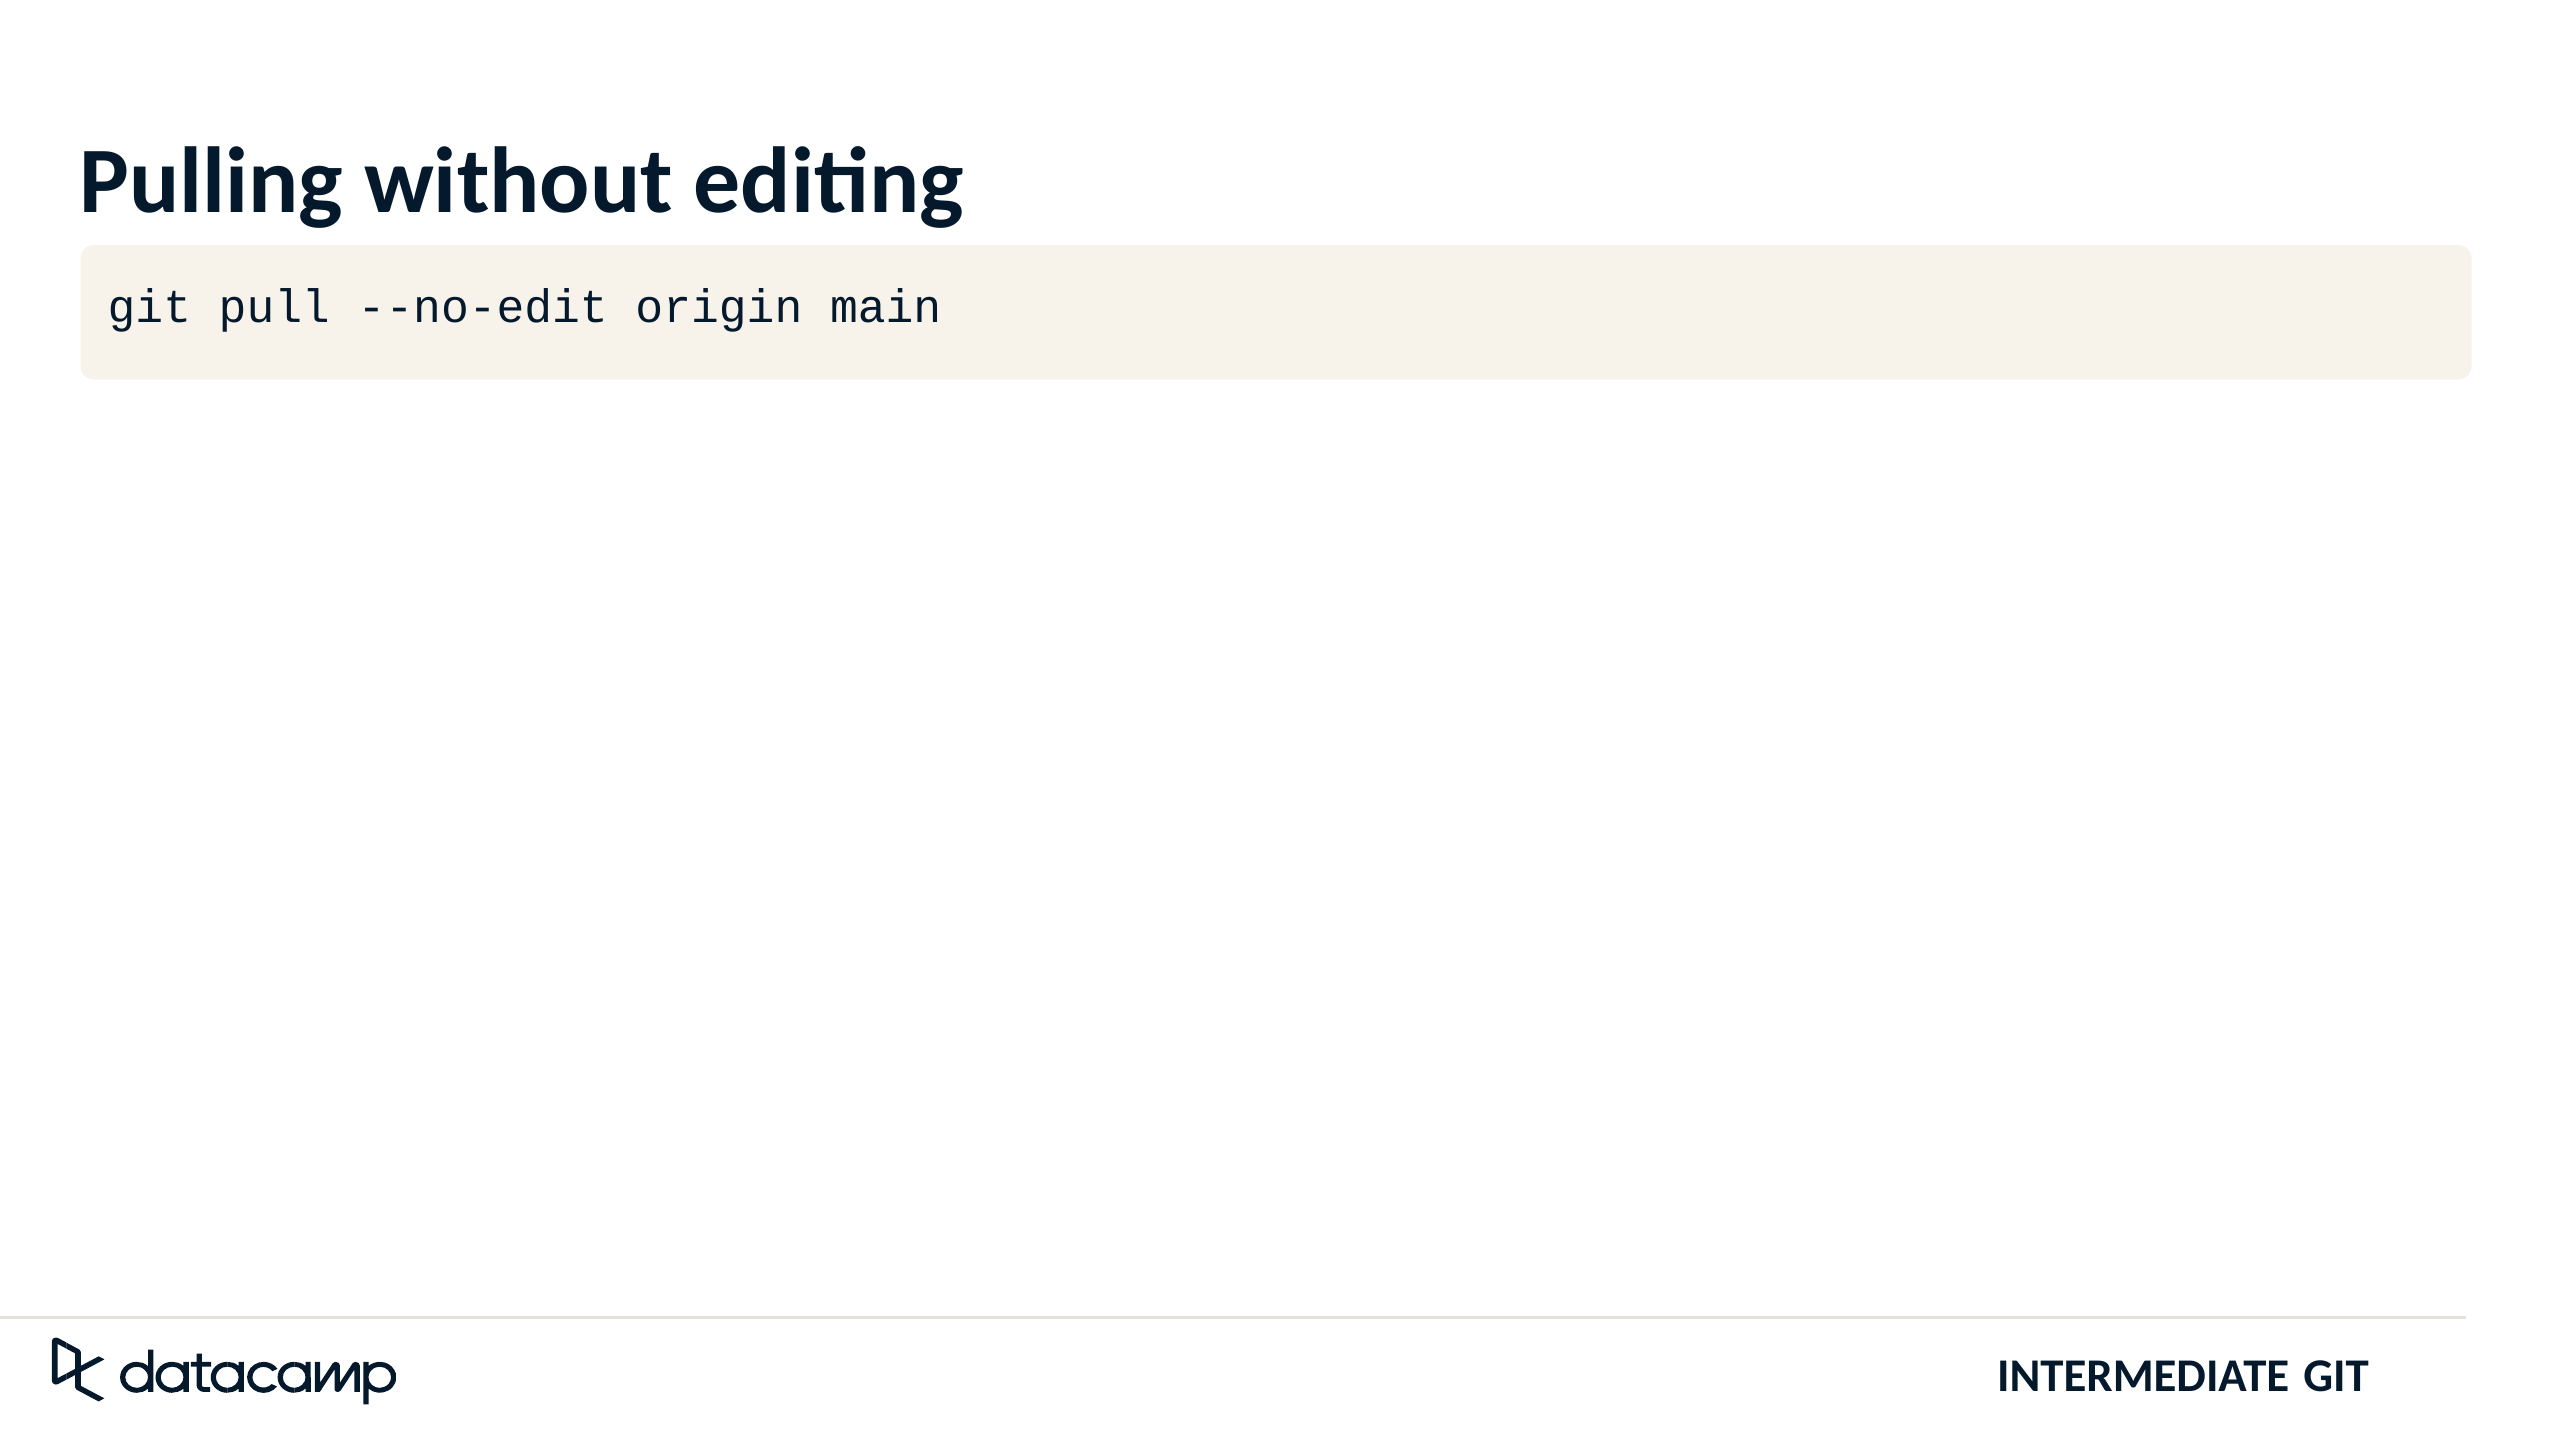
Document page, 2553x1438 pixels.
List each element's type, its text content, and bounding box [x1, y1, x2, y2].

subtitle Pulling without editing [79, 122, 2077, 236]
